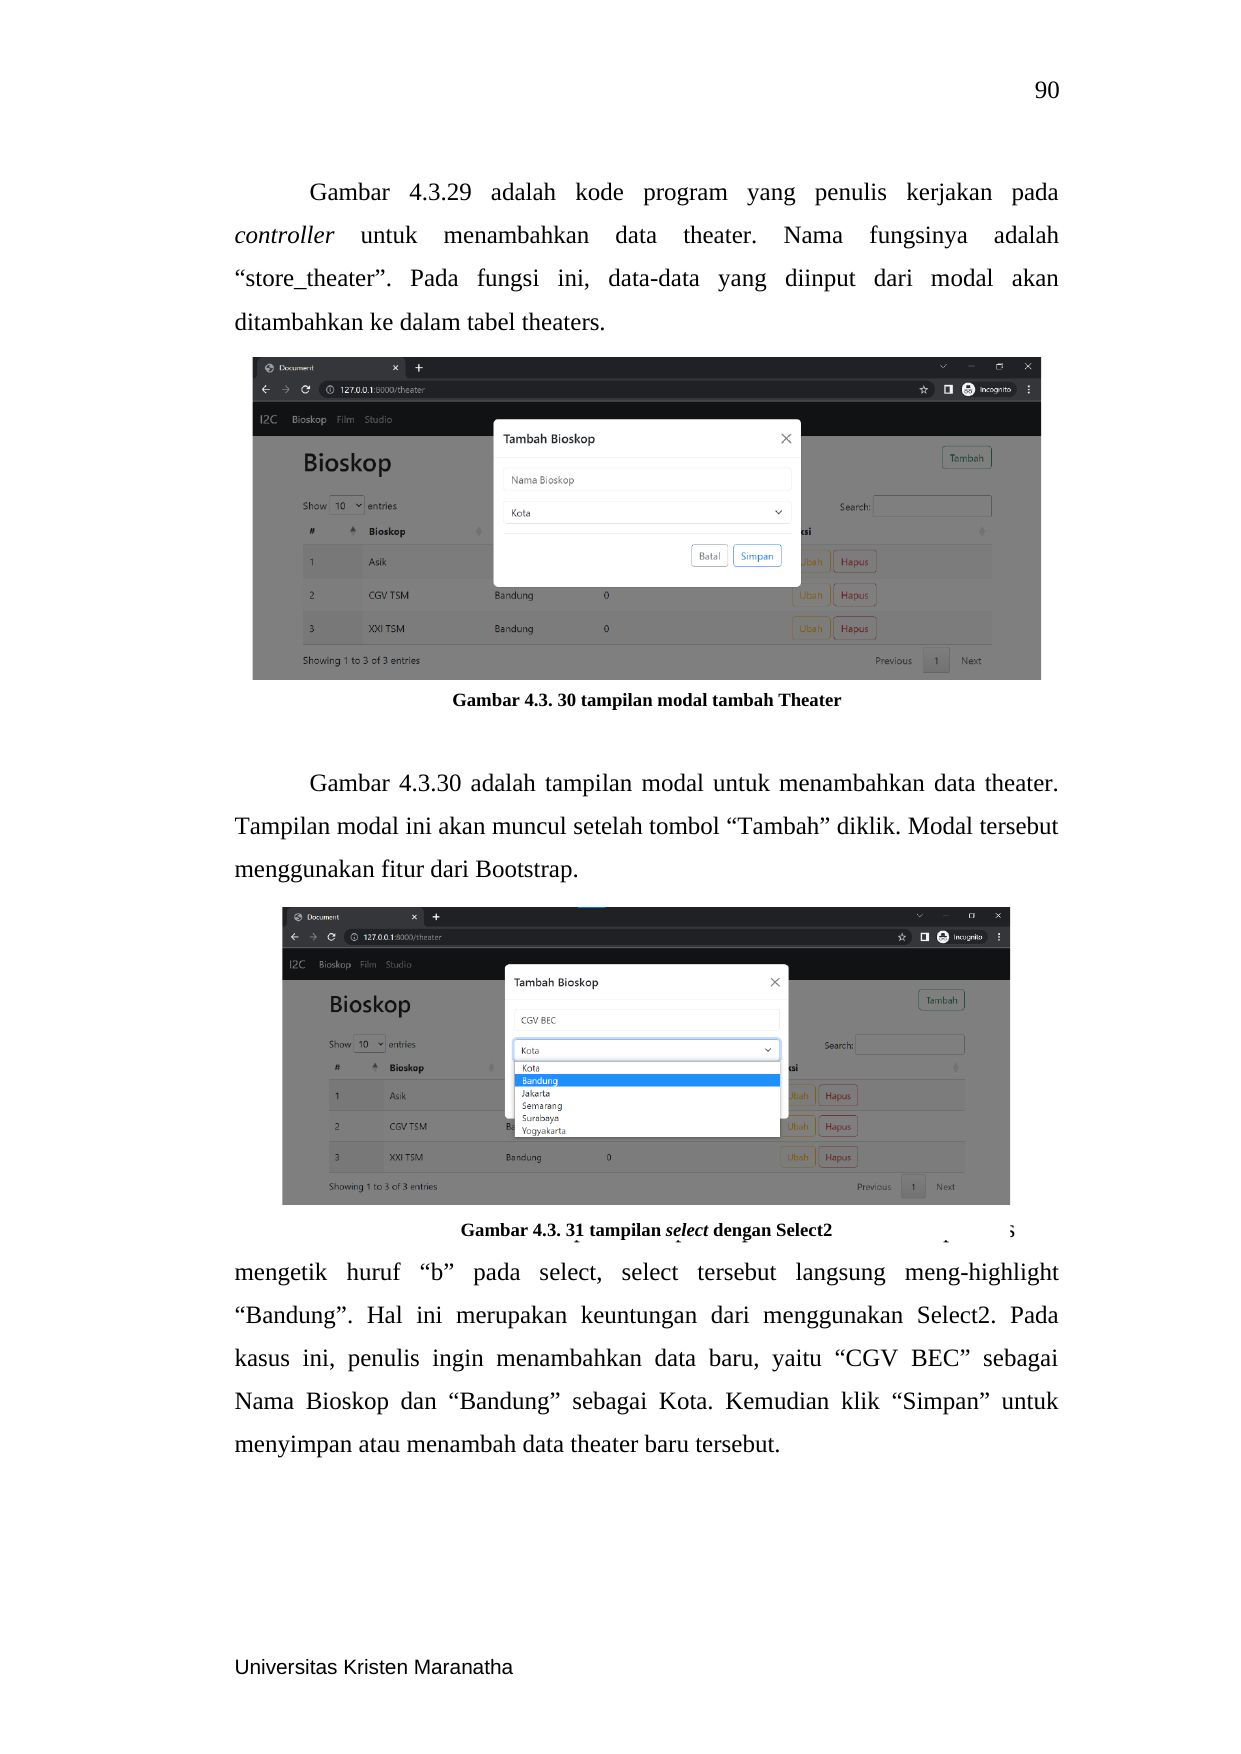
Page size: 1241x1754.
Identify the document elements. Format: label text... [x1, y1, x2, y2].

text Gambar 4.3.29 adalah kode program yang penulis kerjakan pada controller untuk menambahkan data theater. Nama fungsinya adalah “store_theater”. Pada fungsi ini, data-data yang diinput dari modal akan ditambahkan ke dalam tabel theaters. [234, 177, 1059, 335]
text Gambar 4.3.30 adalah tampilan modal untuk menambahkan data theater. Tampilan modal ini akan muncul setelah tombol “Tambah” diklik. Modal tersebut menggunakan fitur dari Bootstrap. [234, 768, 1059, 883]
picture [282, 907, 1011, 1205]
picture [252, 357, 1042, 680]
